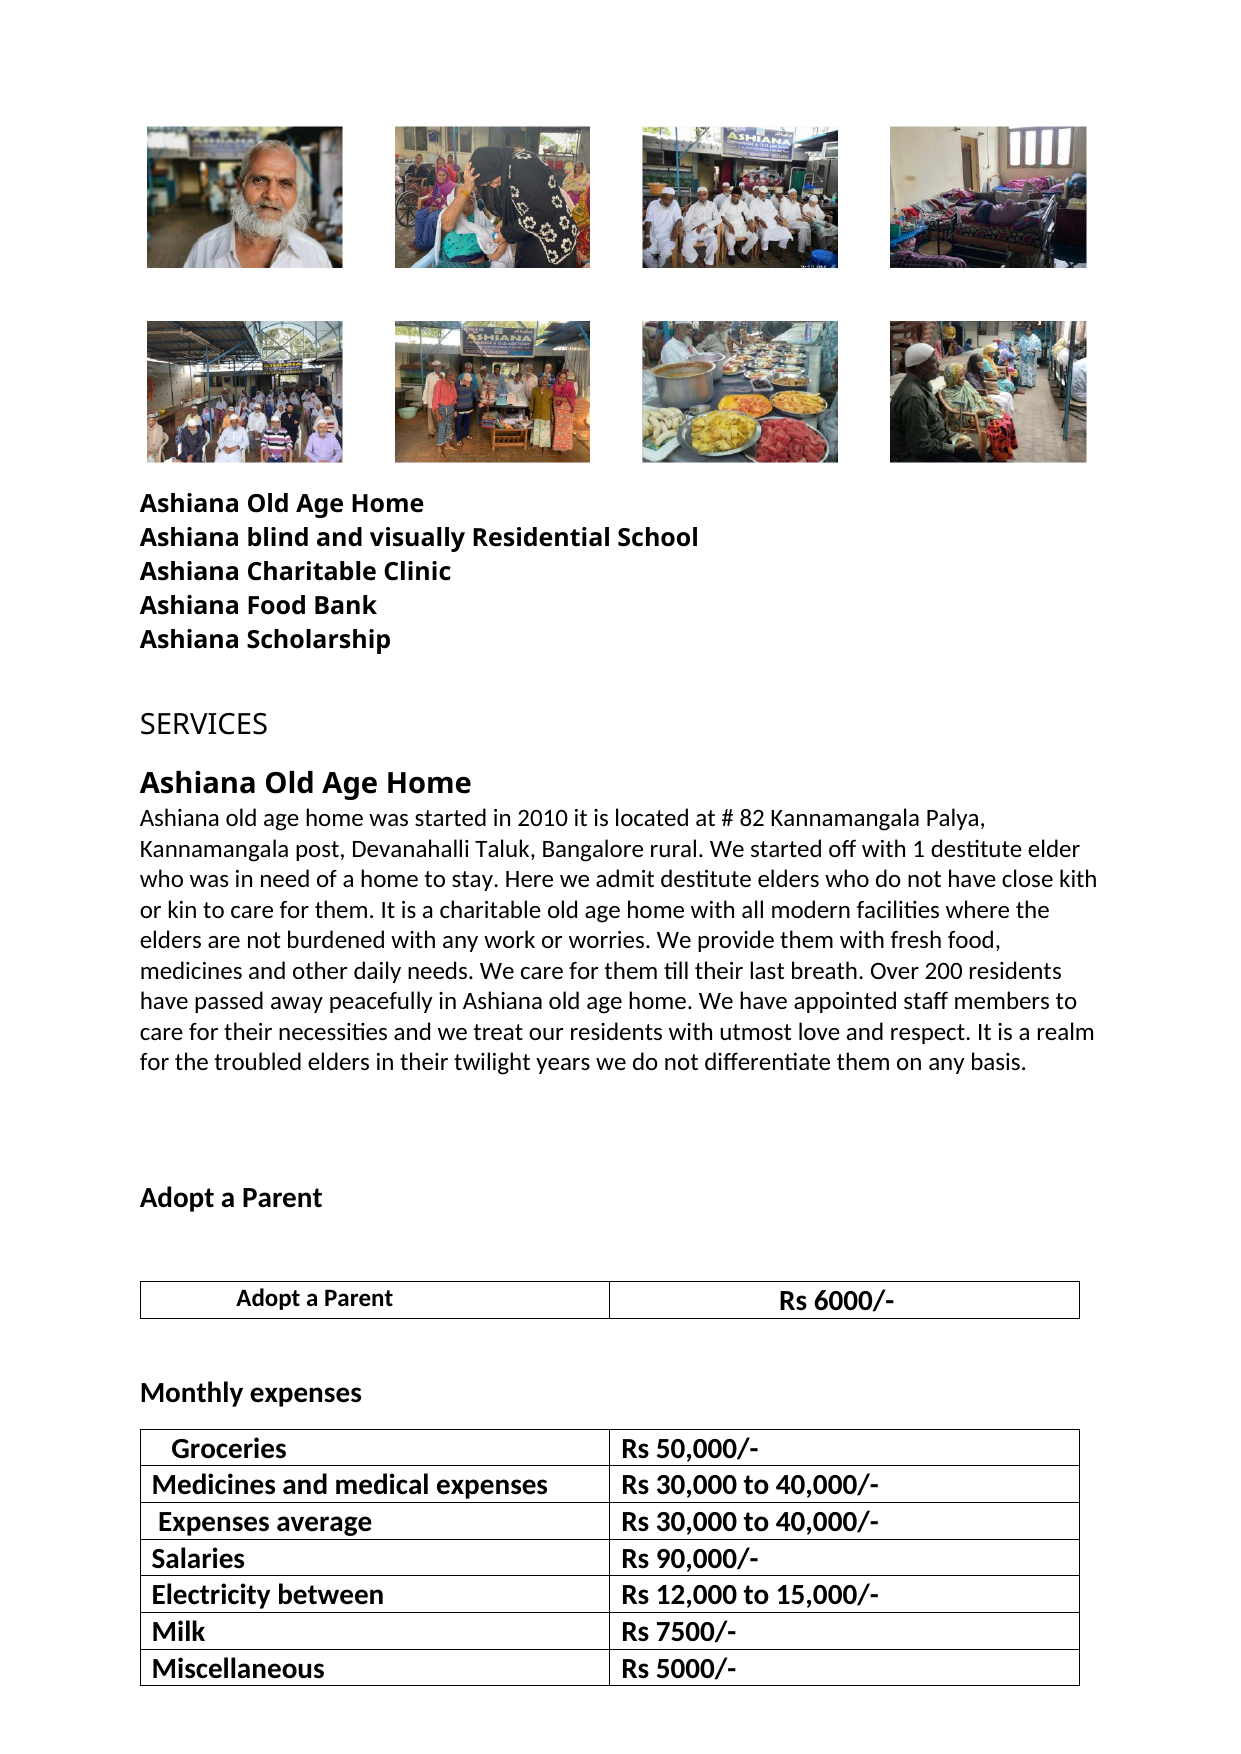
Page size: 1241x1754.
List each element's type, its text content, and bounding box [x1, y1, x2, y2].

table_cell Miscellaneous [141, 1650, 609, 1685]
text Ashiana Food Bank [139, 588, 1103, 622]
table_cell Rs 7500/- [610, 1613, 1079, 1649]
table_cell Rs 30,000 to 40,000/- [610, 1503, 1079, 1539]
table_header Rs 6000/- [610, 1282, 1079, 1317]
subtitle Ashiana blind and visually Residential School [139, 520, 1103, 554]
table_header Rs 50,000/- [610, 1430, 1079, 1465]
text Ashiana old age home was started in 2010 it is located at # 82 Kannamangala Palya, Kannamangala post, Devanahalli Taluk, Bangalore rural. We started off with 1 destitute elder who was in need of a home to stay. Here we admit destitute elders who do not have close kith or kin to care for them. It is a charitable old age home with all modern facilities where the elders are not burdened with any work or worries. We provide them with fresh food, medicines and other daily needs. We care for them till their last breath. Over 200 residents have passed away peacefully in Ashiana old age home. We have appointed staff members to care for their necessities and we treat our residents with utmost love and respect. It is a realm for the troubled elders in their twilight years we do not differentiate them on any basis. [139, 802, 1103, 1077]
text Adopt a Parent [139, 1179, 1103, 1214]
picture [139, 122, 1100, 467]
text SERVICES [139, 703, 1103, 743]
text Ashiana Charitable Clinic [139, 554, 1103, 588]
table_cell Rs 30,000 to 40,000/- [610, 1466, 1079, 1502]
table_cell Milk [141, 1613, 609, 1649]
table_cell Salaries [141, 1540, 609, 1575]
table_cell Medicines and medical expenses [141, 1466, 609, 1502]
table_cell Electricity between [141, 1576, 609, 1612]
text Monthly expenses [139, 1374, 1103, 1409]
table_cell Rs 12,000 to 15,000/- [610, 1576, 1079, 1612]
text Ashiana Scholarship [139, 622, 1103, 656]
table_header Adopt a Parent [141, 1282, 609, 1317]
table_cell Rs 5000/- [610, 1650, 1079, 1685]
subtitle Ashiana Old Age Home [139, 486, 1103, 520]
table_cell Expenses average [141, 1503, 609, 1539]
table_header Groceries [141, 1430, 609, 1465]
subtitle Ashiana Old Age Home [139, 762, 1103, 802]
table_cell Rs 90,000/- [610, 1540, 1079, 1575]
